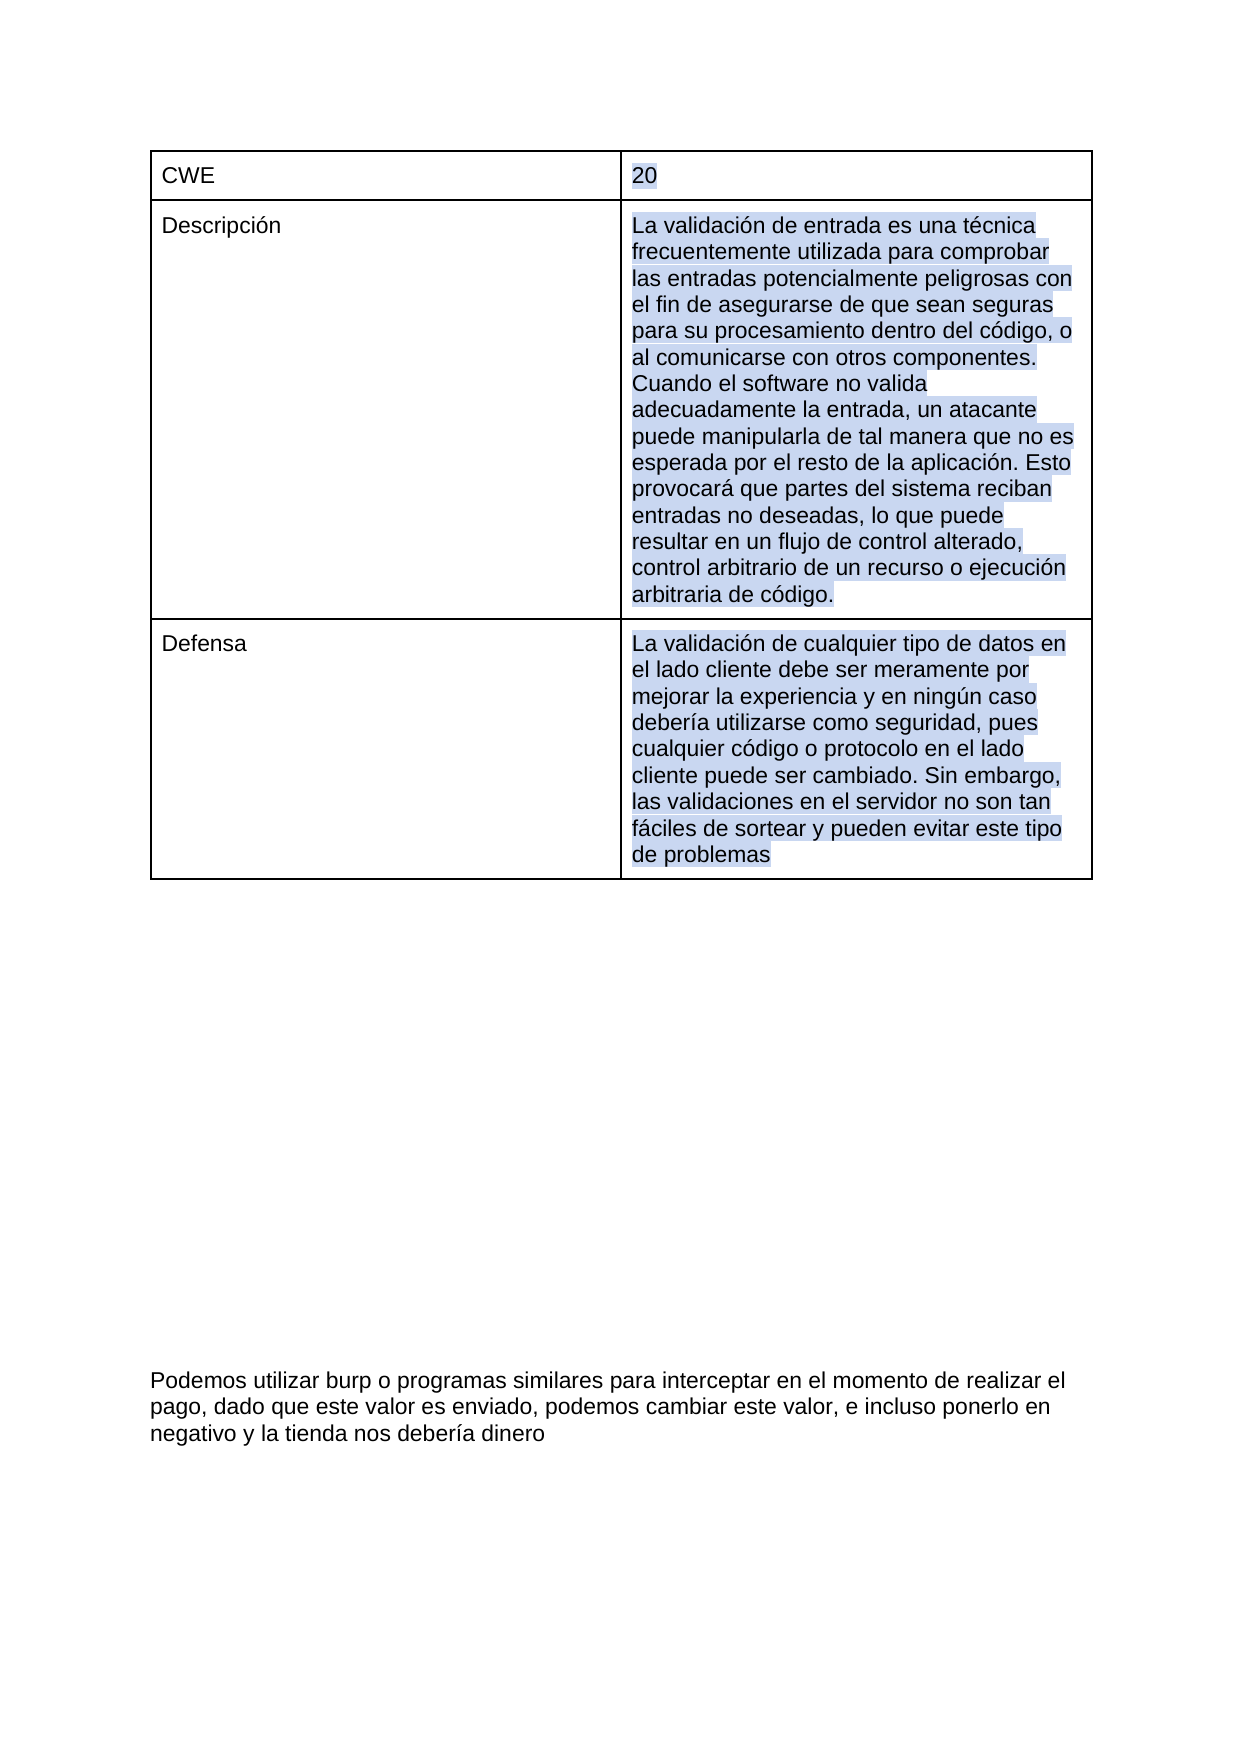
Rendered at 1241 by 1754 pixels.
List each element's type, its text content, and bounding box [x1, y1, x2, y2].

table_cell Defensa [152, 620, 620, 878]
table_header 20 [622, 152, 1091, 199]
table_cell La validación de entrada es una técnica frecuentemente utilizada para comprobar las entradas potencialmente peligrosas con el fin de asegurarse de que sean seguras para su procesamiento dentro del código, o al comunicarse con otros componentes. Cuando el software no valida adecuadamente la entrada, un atacante puede manipularla de tal manera que no es esperada por el resto de la aplicación. Esto provocará que partes del sistema reciban entradas no deseadas, lo que puede resultar en un flujo de control alterado, control arbitrario de un recurso o ejecución arbitraria de código. [622, 201, 1091, 617]
table_cell Descripción [152, 201, 620, 617]
table_cell La validación de cualquier tipo de datos en el lado cliente debe ser meramente por mejorar la experiencia y en ningún caso debería utilizarse como seguridad, pues cualquier código o protocolo en el lado cliente puede ser cambiado. Sin embargo, las validaciones en el servidor no son tan fáciles de sortear y pueden evitar este tipo de problemas [622, 620, 1091, 878]
table_header CWE [152, 152, 620, 199]
text Podemos utilizar burp o programas similares para interceptar en el momento de realizar el pago, dado que este valor es enviado, podemos cambiar este valor, e incluso ponerlo en negativo y la tienda nos debería dinero [150, 1367, 1090, 1446]
